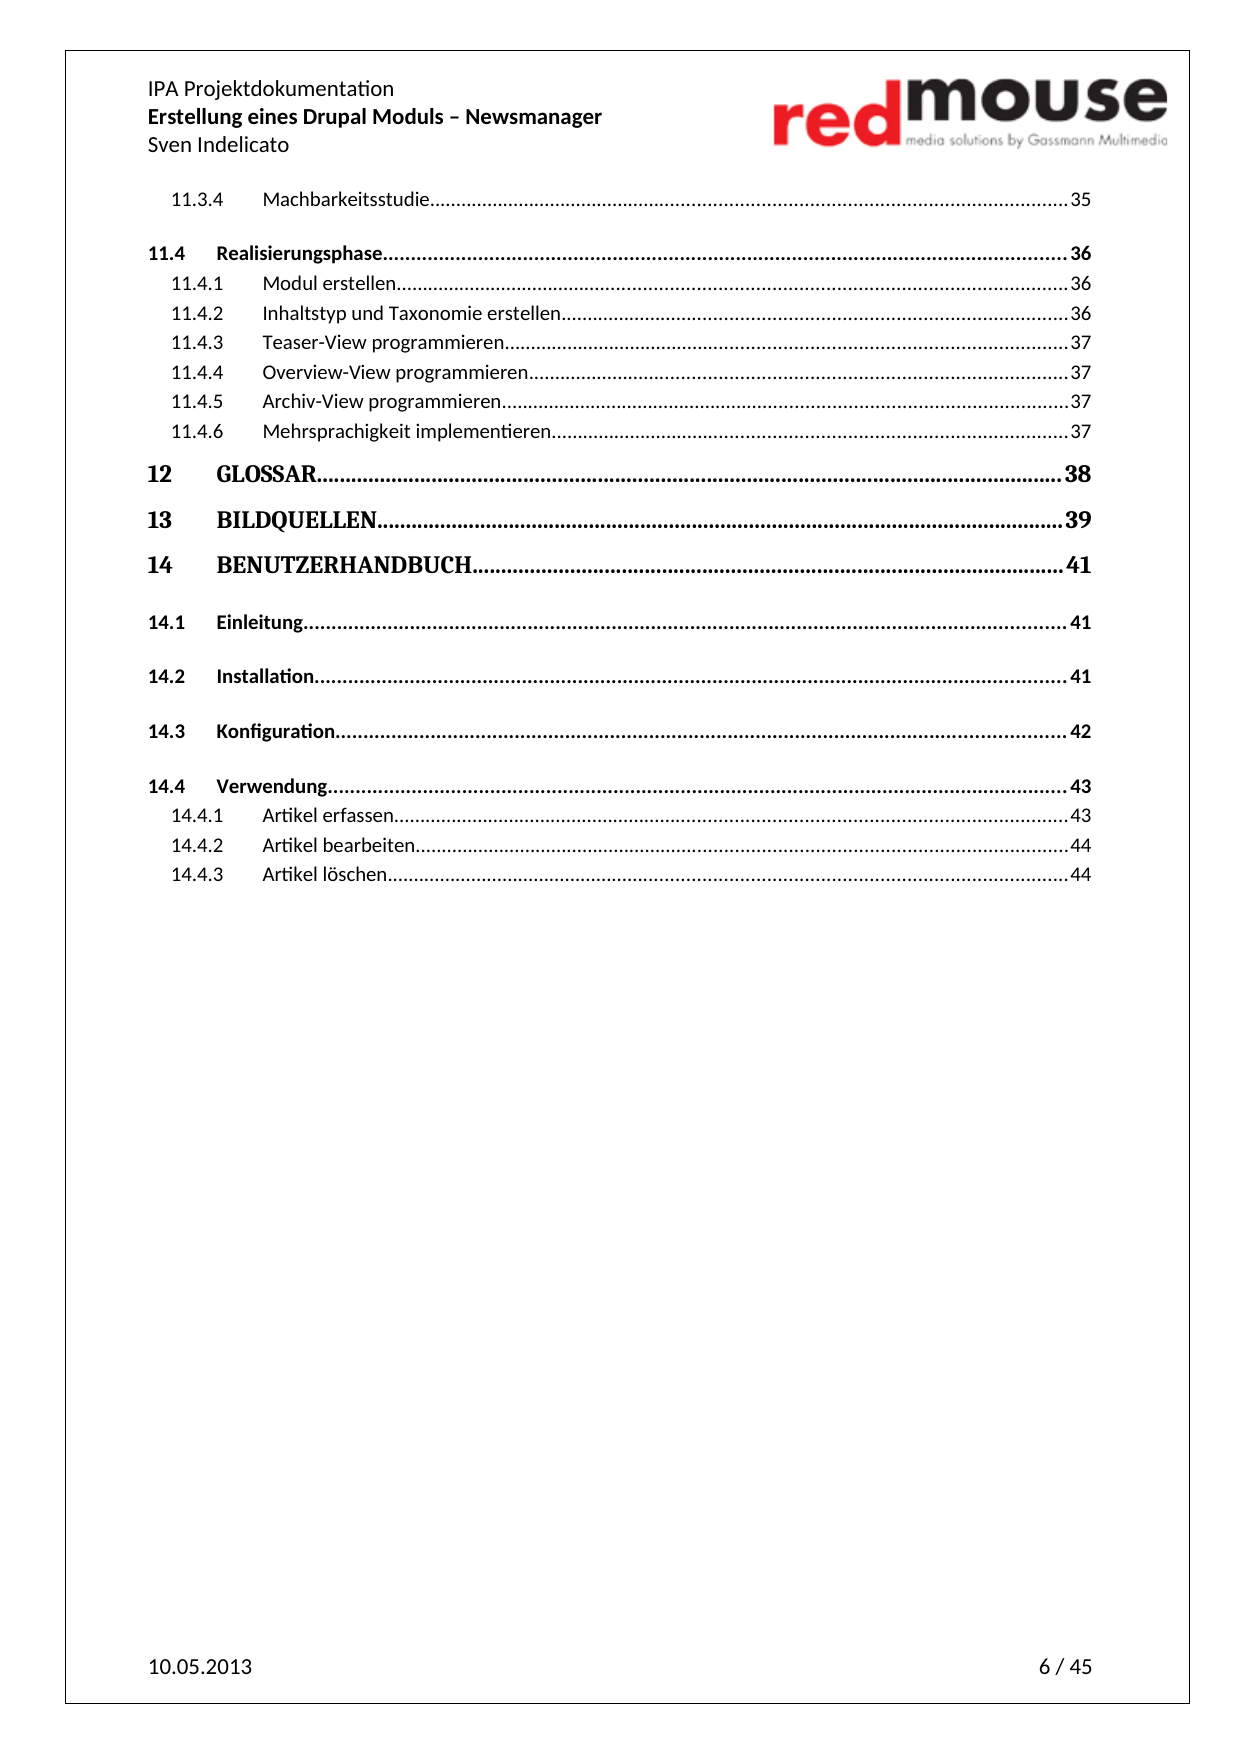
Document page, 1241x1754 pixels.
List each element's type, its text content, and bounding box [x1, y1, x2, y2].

text 11.3.4 Machbarkeitsstudie 35 [171, 186, 1093, 211]
text 14.2 Installation 41 [148, 664, 1093, 689]
text 12 Glossar 38 [148, 460, 1093, 489]
text 14.1 Einleitung 41 [148, 609, 1093, 634]
text 14.4.3 Artikel löschen 44 [171, 862, 1093, 887]
text 14.4 Verwendung 43 [148, 773, 1093, 798]
text 14.4.2 Artikel bearbeiten 44 [171, 832, 1093, 857]
text 14.4.1 Artikel erfassen 43 [171, 802, 1093, 828]
text 11.4.6 Mehrsprachigkeit implementieren 37 [171, 418, 1093, 443]
text 11.4.3 Teaser-View programmieren 37 [171, 329, 1093, 355]
text 11.4.4 Overview-View programmieren 37 [171, 359, 1093, 384]
text 11.4.5 Archiv-View programmieren 37 [171, 388, 1093, 414]
text 14.3 Konfiguration 42 [148, 718, 1093, 744]
text 11.4 Realisierungsphase 36 [148, 241, 1093, 266]
picture [773, 78, 1168, 149]
text 11.4.1 Modul erstellen 36 [171, 270, 1093, 296]
text 11.4.2 Inhaltstyp und Taxonomie erstellen 36 [171, 300, 1093, 325]
text 13 Bildquellen 39 [148, 506, 1093, 534]
text 14 Benutzerhandbuch 41 [148, 551, 1093, 580]
